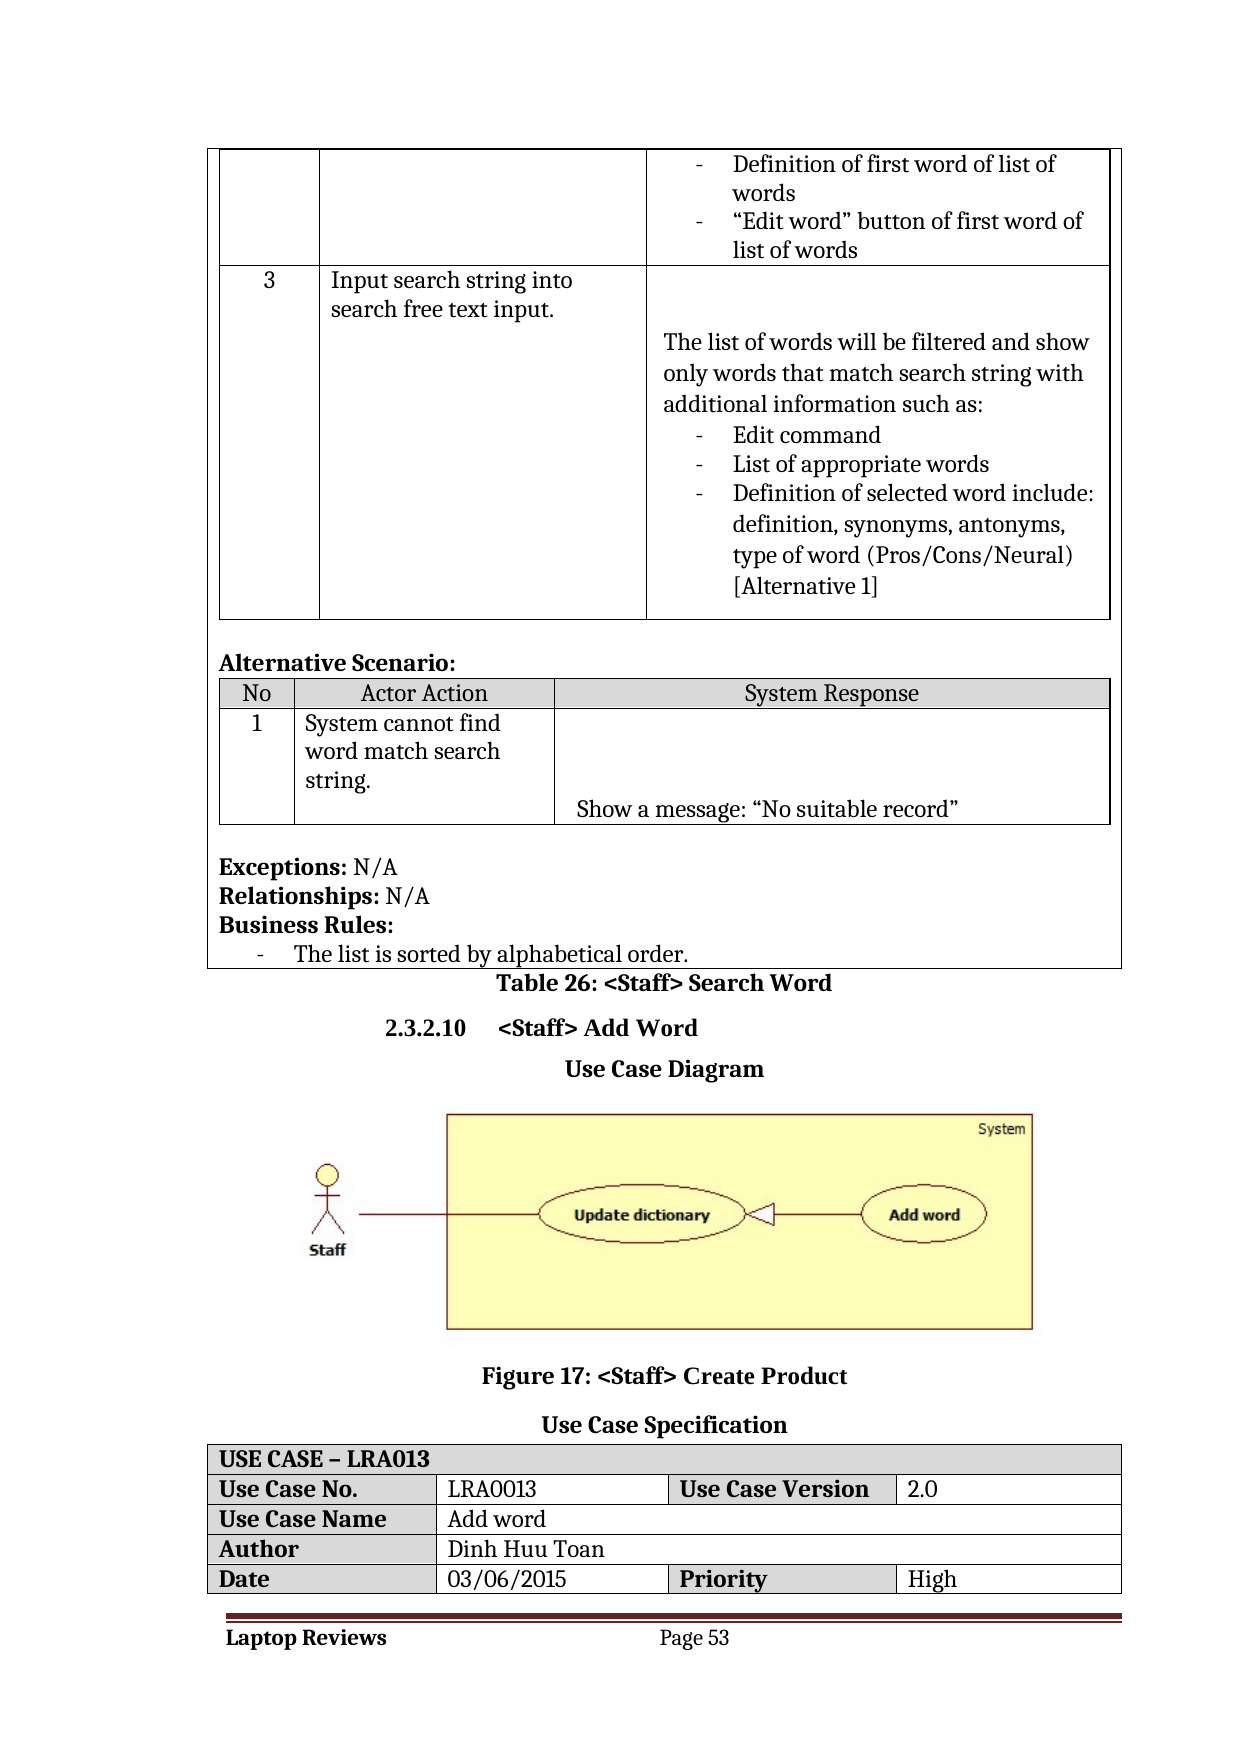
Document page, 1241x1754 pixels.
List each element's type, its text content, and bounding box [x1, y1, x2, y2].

table_cell 03/06/2015 [437, 1565, 668, 1593]
table_header USE CASE – LRA013 [208, 1445, 1121, 1474]
table_cell Priority [669, 1565, 896, 1593]
text Figure 17: <Staff> Create Product [207, 1361, 1122, 1390]
table_cell Dinh Huu Toan [437, 1535, 1121, 1563]
subtitle Use Case Diagram [207, 1055, 1122, 1084]
table_cell Use Case No. [208, 1475, 436, 1504]
table_cell Author [208, 1535, 436, 1563]
subtitle Table : <Staff> Search Word [207, 969, 1122, 998]
subtitle Use Case Specification [207, 1411, 1122, 1440]
picture [269, 1087, 1060, 1357]
table_cell Add word [437, 1505, 1121, 1534]
table_cell 2.0 [897, 1475, 1121, 1504]
table_cell Date [208, 1565, 436, 1593]
subtitle <Staff> Add Word [385, 1013, 1122, 1042]
table_cell Use Case Version [669, 1475, 896, 1504]
table_cell High [897, 1565, 1121, 1593]
table_cell LRA0013 [437, 1475, 668, 1504]
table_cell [208, 149, 1121, 968]
table_cell Use Case Name [208, 1505, 436, 1534]
